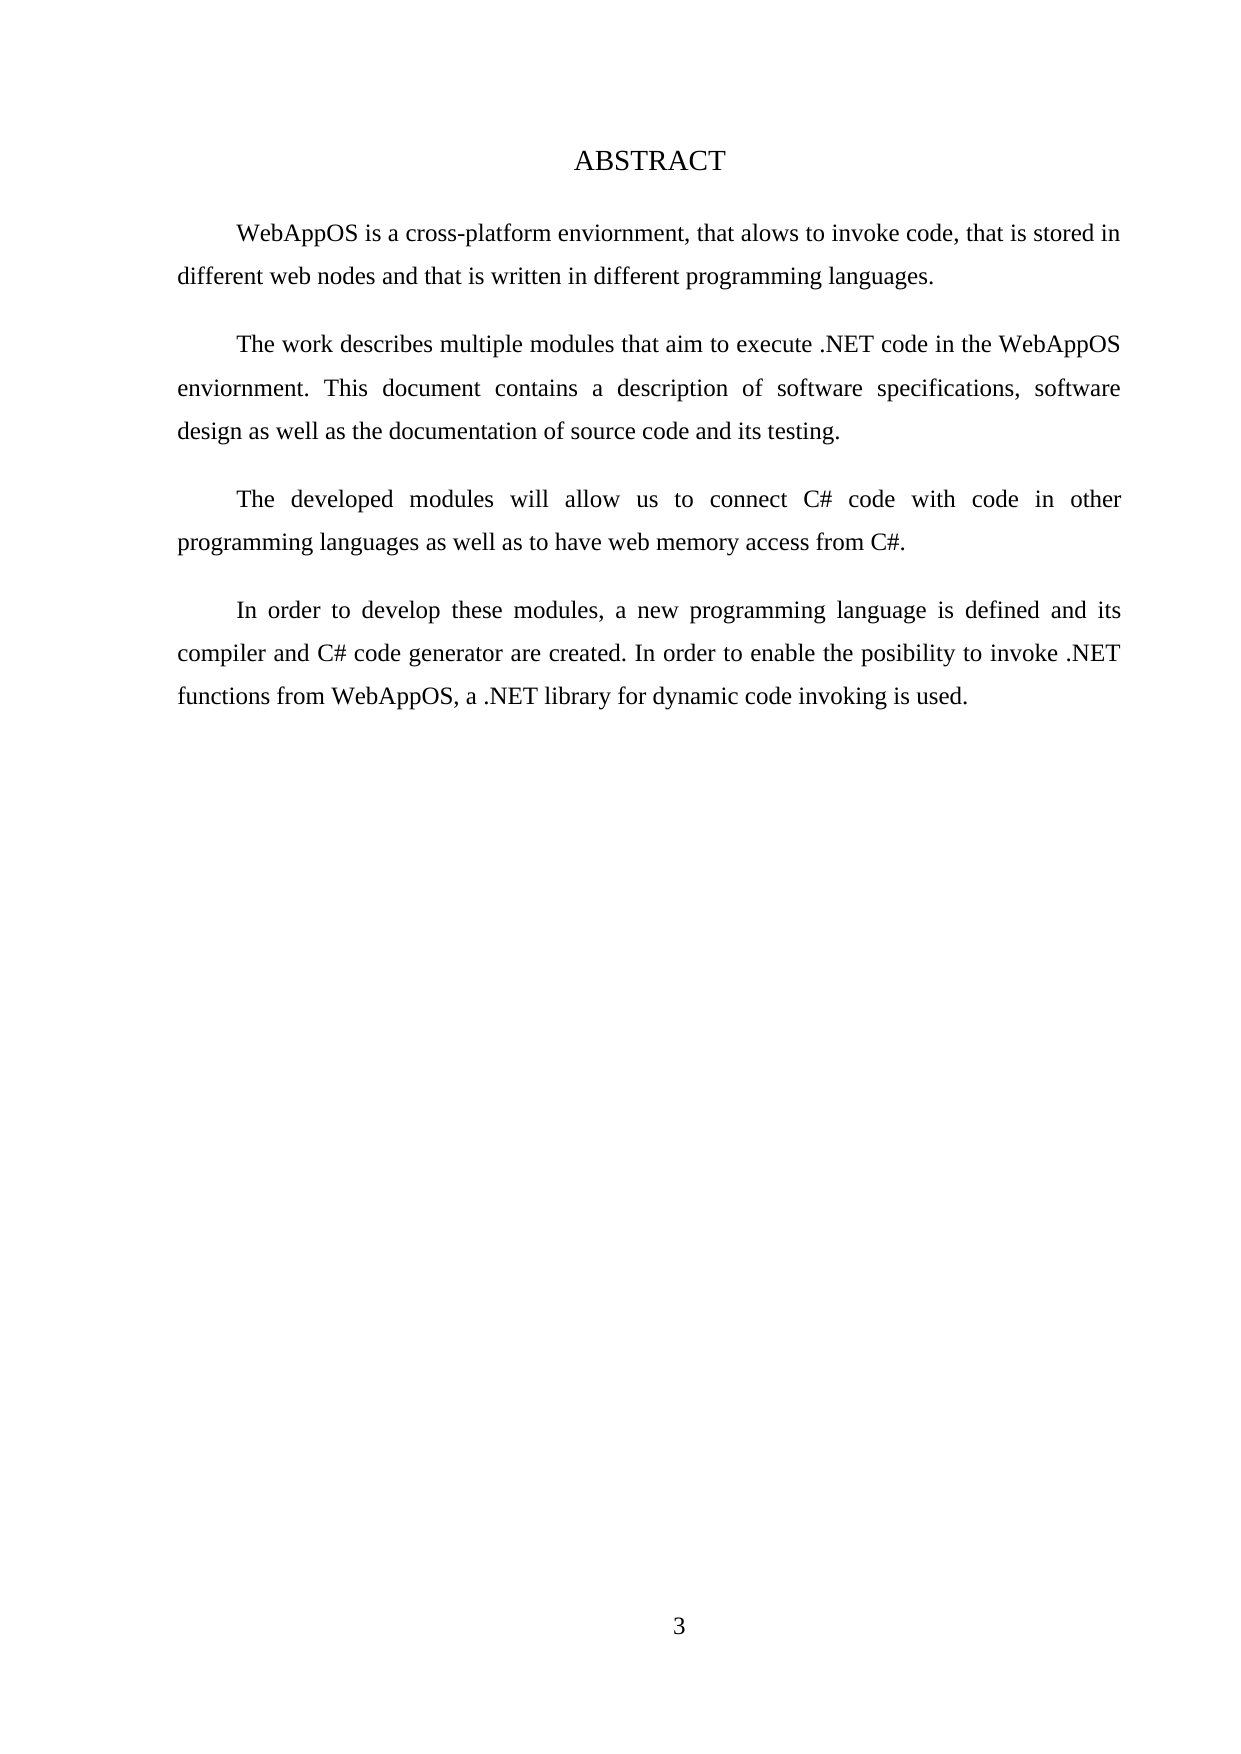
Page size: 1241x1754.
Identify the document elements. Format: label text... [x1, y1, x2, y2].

text WebAppOS is a cross-platform enviornment, that alows to invoke code, that is stored in different web nodes and that is written in different programming languages. [177, 218, 1122, 290]
text The developed modules will allow us to connect C# code with code in other programming languages as well as to have web memory access from C#. [177, 484, 1122, 556]
subtitle ABSTRACT [177, 143, 1122, 177]
text The work describes multiple modules that aim to execute .NET code in the WebAppOS enviornment. This document contains a description of software specifications, software design as well as the documentation of source code and its testing. [177, 329, 1122, 444]
text In order to develop these modules, a new programming language is defined and its compiler and C# code generator are created. In order to enable the posibility to invoke .NET functions from WebAppOS, a .NET library for dynamic code invoking is used. [177, 595, 1122, 710]
